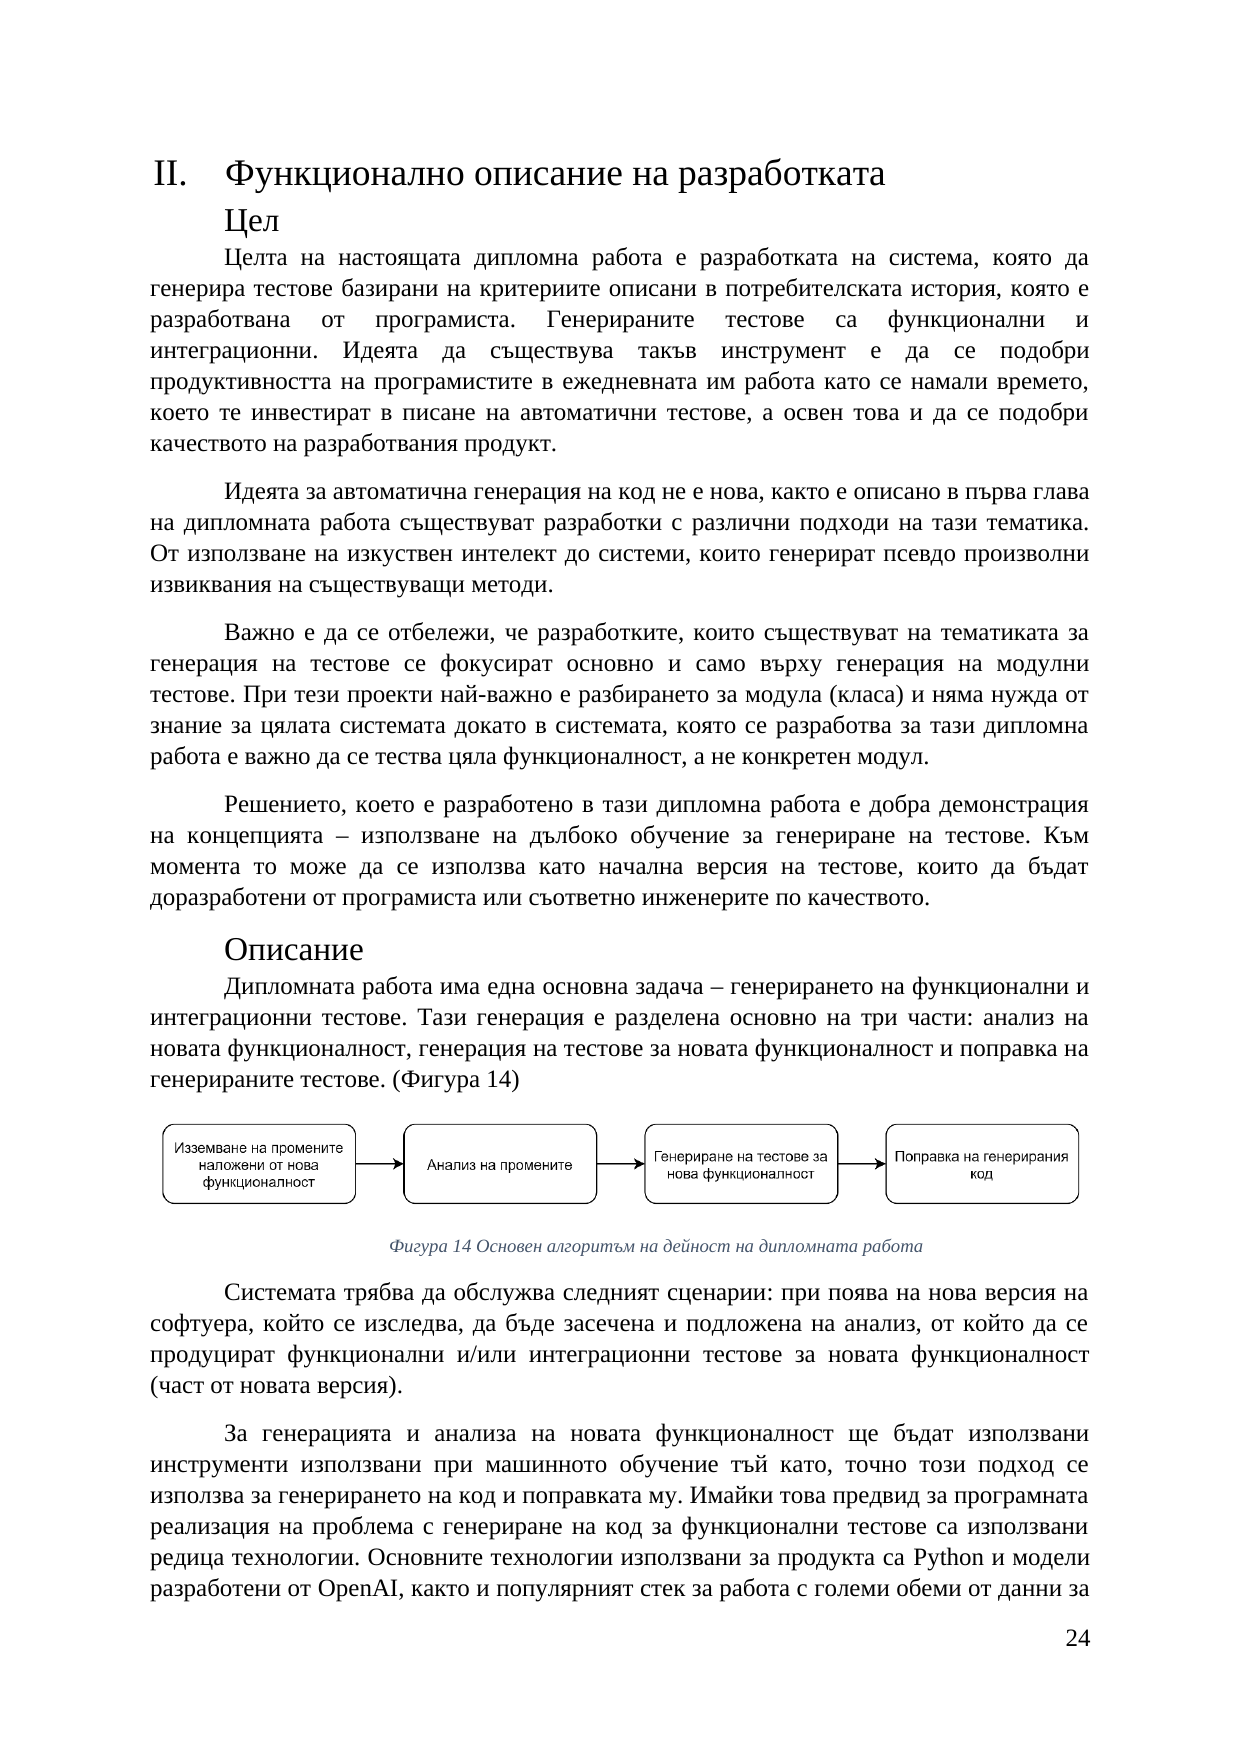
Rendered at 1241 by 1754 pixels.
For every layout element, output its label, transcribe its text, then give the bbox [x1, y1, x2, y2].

text Системата трябва да обслужва следният сценарии: при поява на нова версия на софтуера, който се изследва, да бъде засечена и подложена на анализ, от който да се продуцират функционални и/или интеграционни тестове за новата функционалност (част от новата версия). [150, 1277, 1090, 1399]
text Решението, което е разработено в тази дипломна работа е добра демонстрация на концепцията – използване на дълбоко обучение за генериране на тестове. Към момента то може да се използва като начална версия на тестове, които да бъдат доразработени от програмиста или съответно инженерите по качеството. [150, 789, 1090, 911]
text Целта на настоящата дипломна работа е разработката на система, която да генерира тестове базирани на критериите описани в потребителската история, която е разработвана от програмиста. Генерираните тестове са функционални и интеграционни. Идеята да съществува такъв инструмент е да се подобри продуктивността на програмистите в ежедневната им работа като се намали времето, което те инвестират в писане на автоматични тестове, а освен това и да се подобри качеството на разработвания продукт. [150, 242, 1090, 457]
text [150, 1418, 1090, 1602]
text Важно е да се отбележи, че разработките, които съществуват на тематиката за генерация на тестове се фокусират основно и само върху генерация на модулни тестове. При тези проекти най-важно е разбирането за модула (класа) и няма нужда от знание за цялата системата докато в системата, която се разработва за тази дипломна работа е важно да се тества цяла функционалност, а не конкретен модул. [150, 617, 1090, 770]
subtitle Описание [150, 929, 1090, 968]
picture [150, 1111, 1091, 1216]
text Идеята за автоматична генерация на код не е нова, както е описано в първа глава на дипломната работа съществуват разработки с различни подходи на тази тематика. От използване на изкуствен интелект до системи, които генерират псевдо произволни извиквания на съществуващи методи. [150, 476, 1090, 598]
subtitle Цел [150, 201, 1090, 239]
text Дипломната работа има една основна задача – генерирането на функционални и интеграционни тестове. Тази генерация е разделена основно на три части: анализ на новата функционалност, генерация на тестове за новата функционалност и поправка на генерираните тестове. (Фигура 14) [150, 971, 1090, 1093]
subtitle Функционално описание на разработката [187, 150, 1090, 193]
